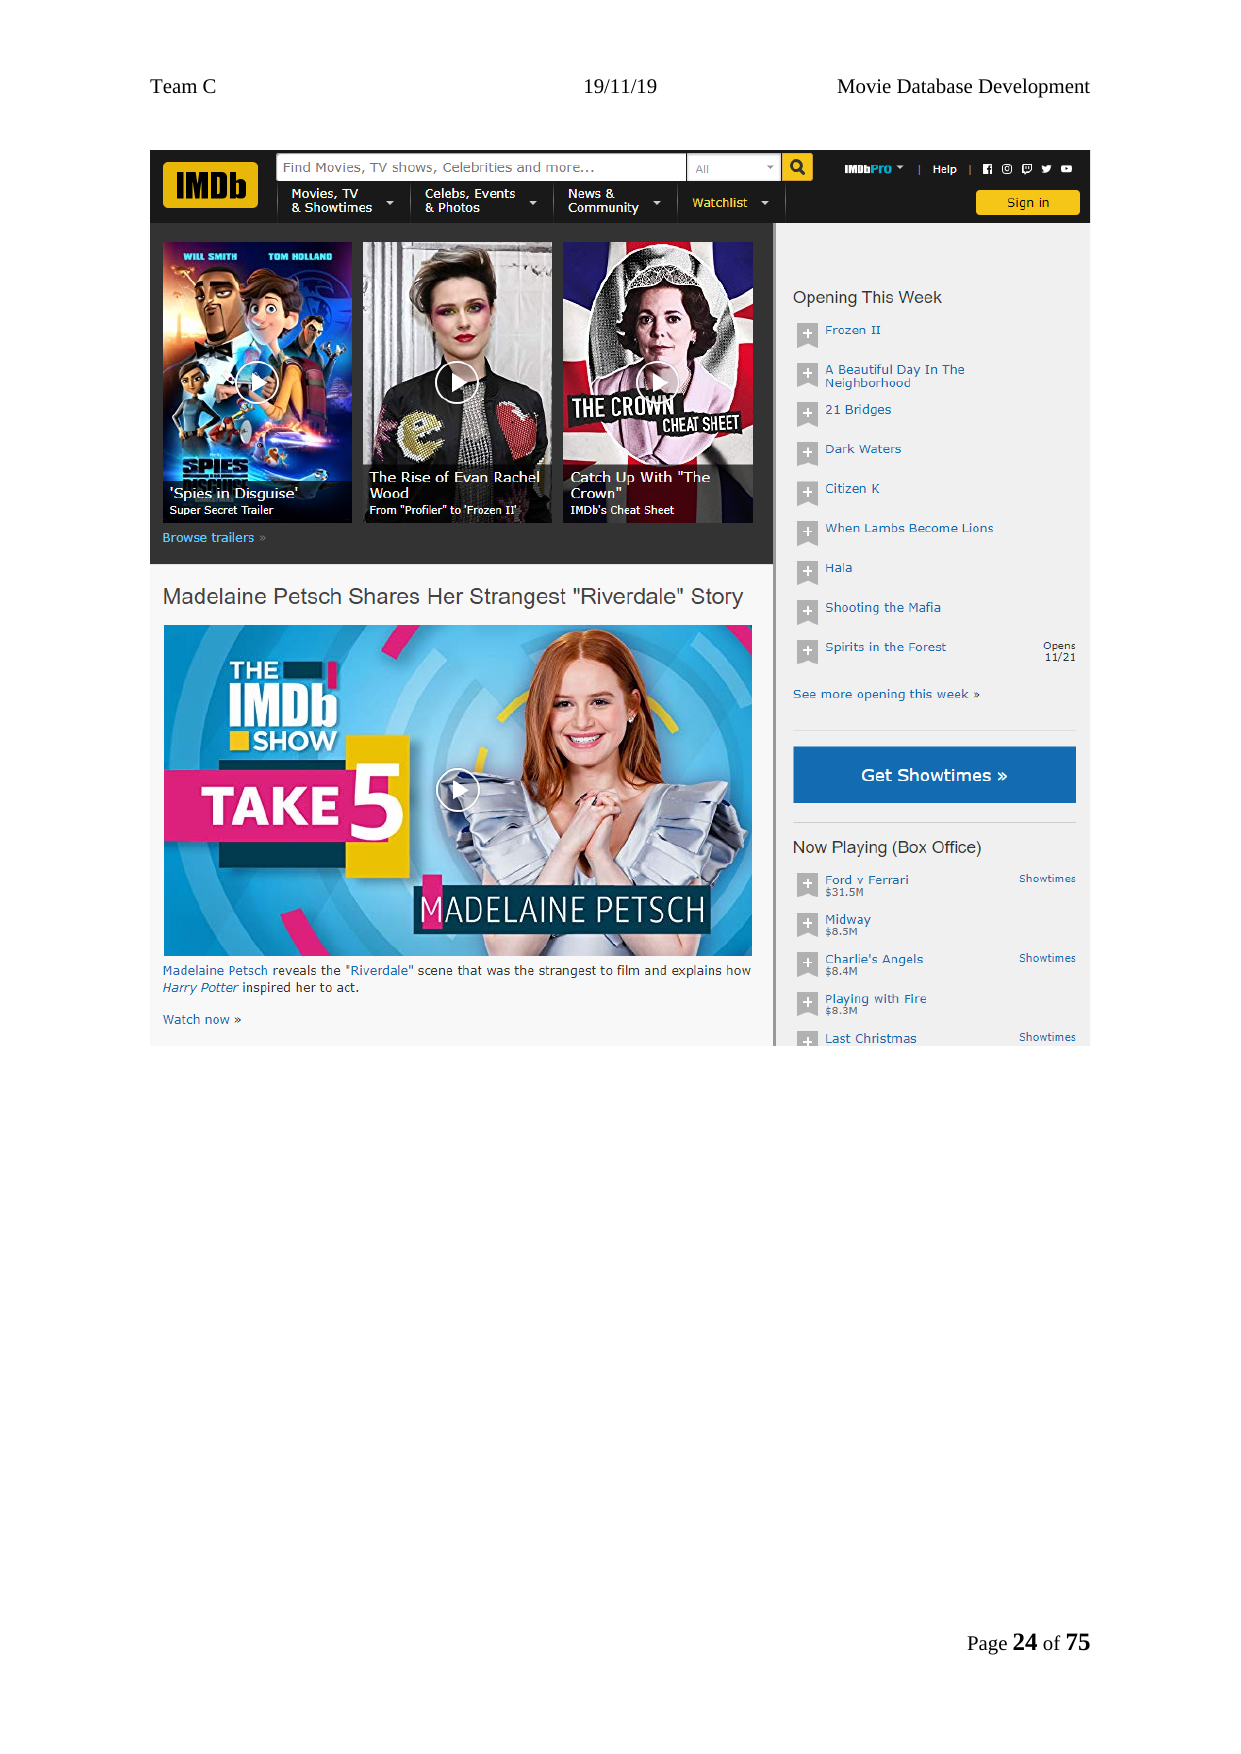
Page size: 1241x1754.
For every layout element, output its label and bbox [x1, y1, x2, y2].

picture [150, 150, 1091, 1046]
